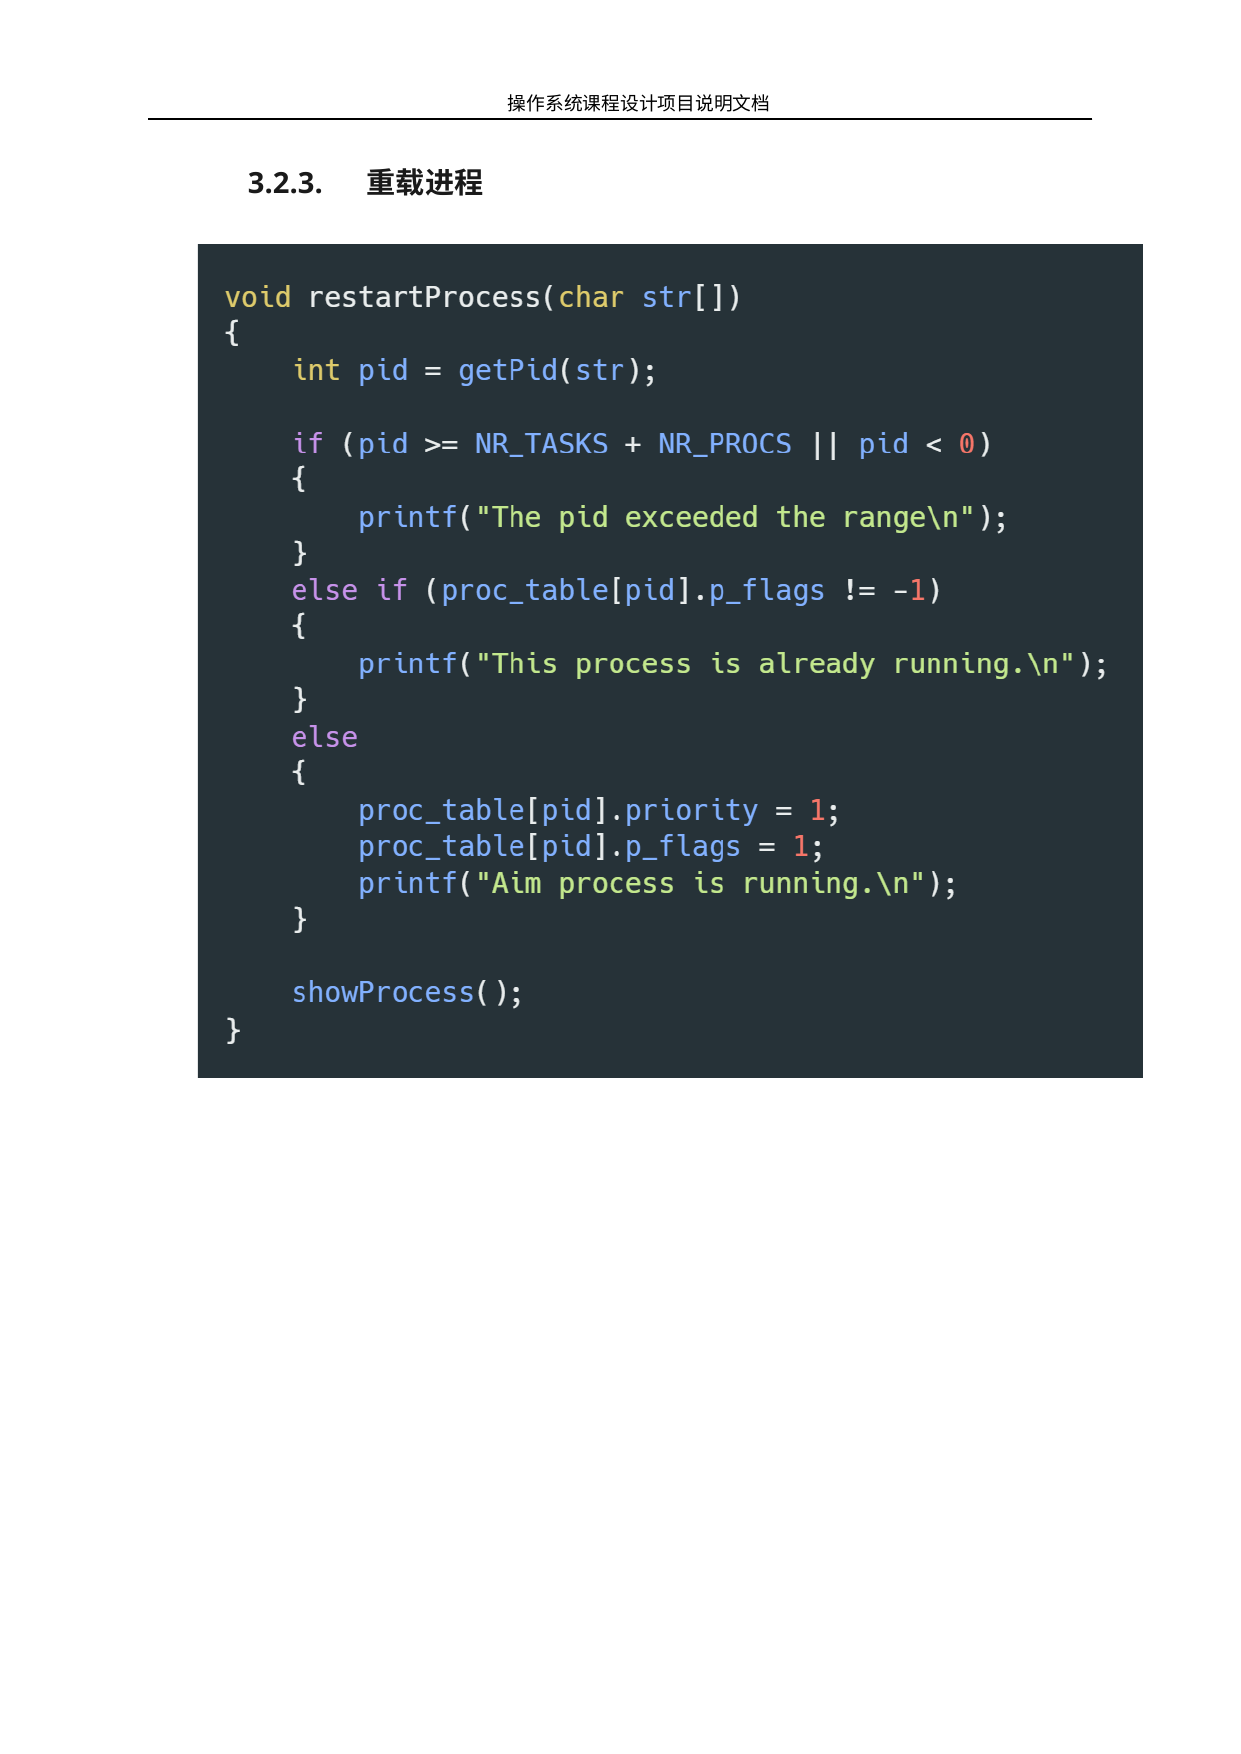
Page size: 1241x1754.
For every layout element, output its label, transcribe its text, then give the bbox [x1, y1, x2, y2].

list 重载进程 [248, 147, 1092, 215]
picture [197, 244, 1143, 1078]
